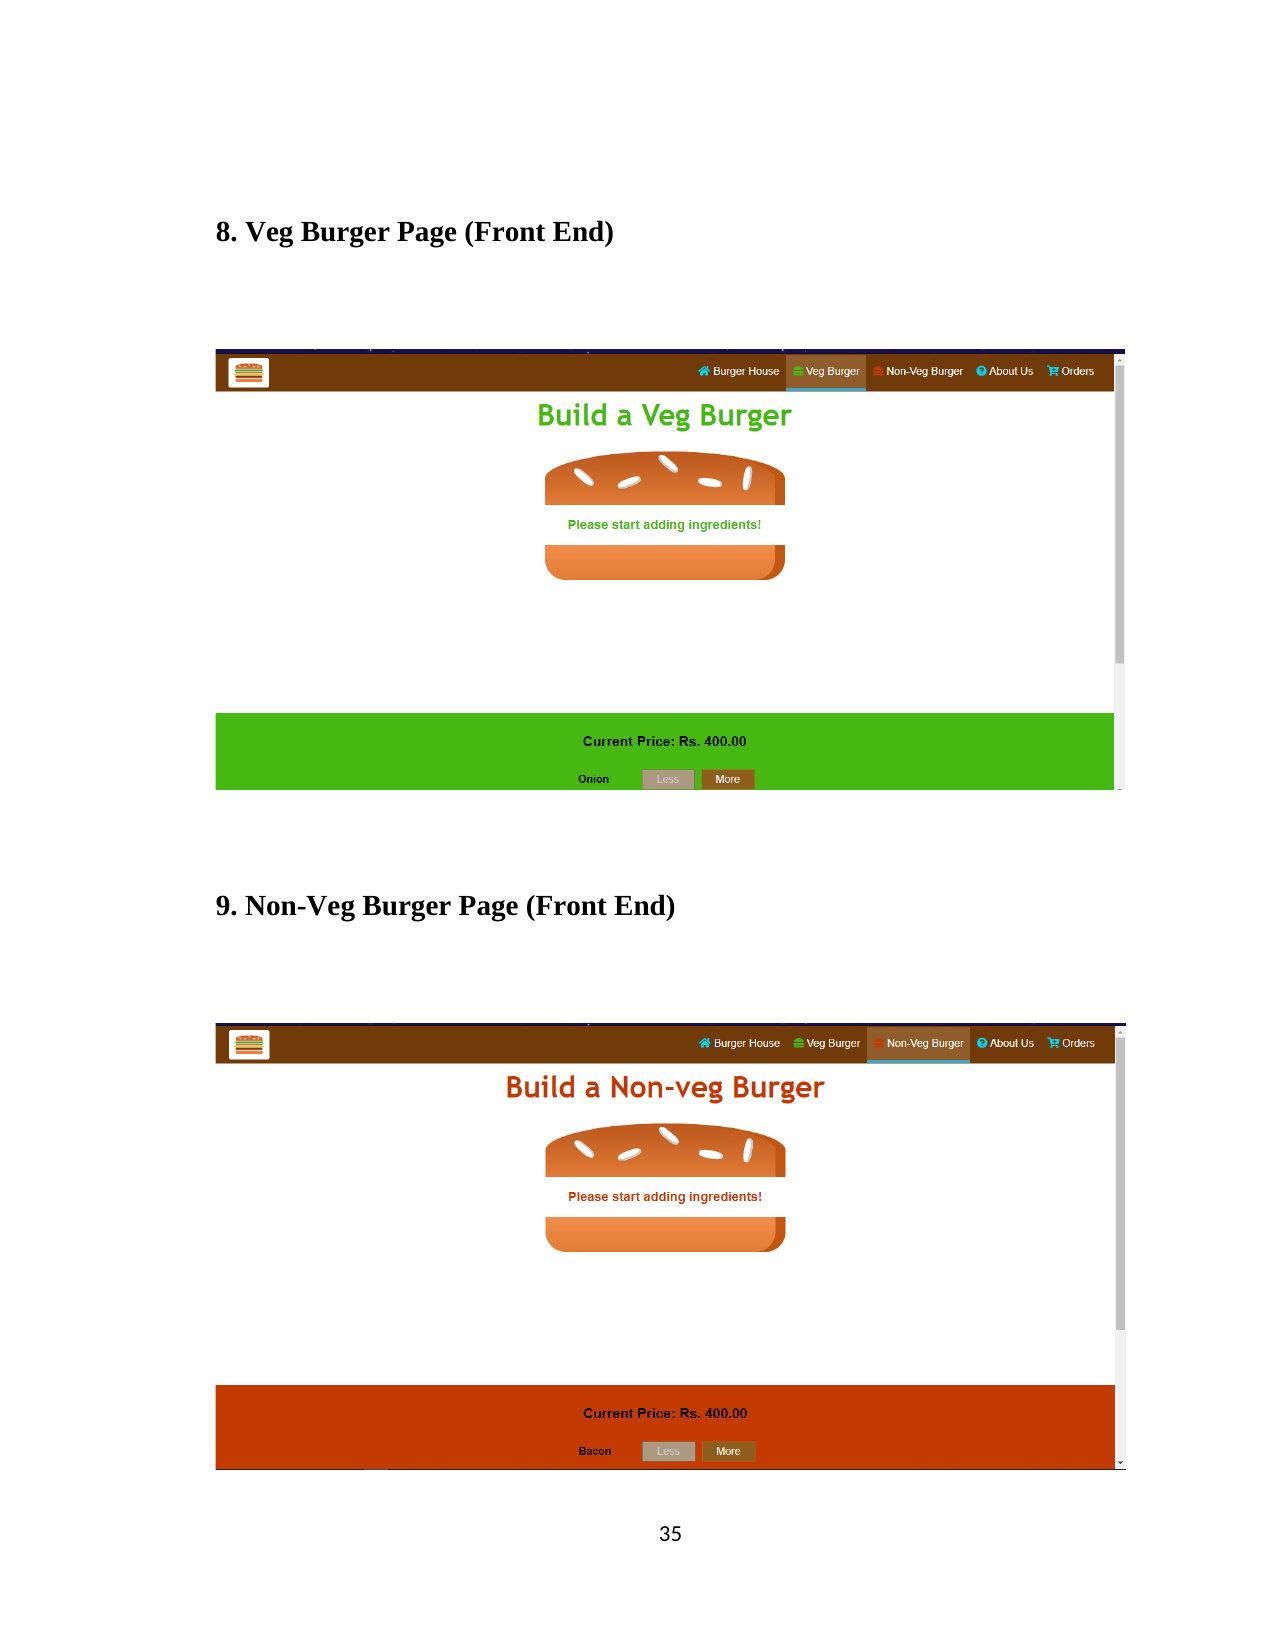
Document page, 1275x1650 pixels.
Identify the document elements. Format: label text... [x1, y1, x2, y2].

text 8. Veg Burger Page (Front End) [216, 214, 1125, 247]
text 9. Non-Veg Burger Page (Front End) [216, 888, 1125, 922]
picture [215, 349, 1126, 790]
picture [215, 1023, 1126, 1470]
